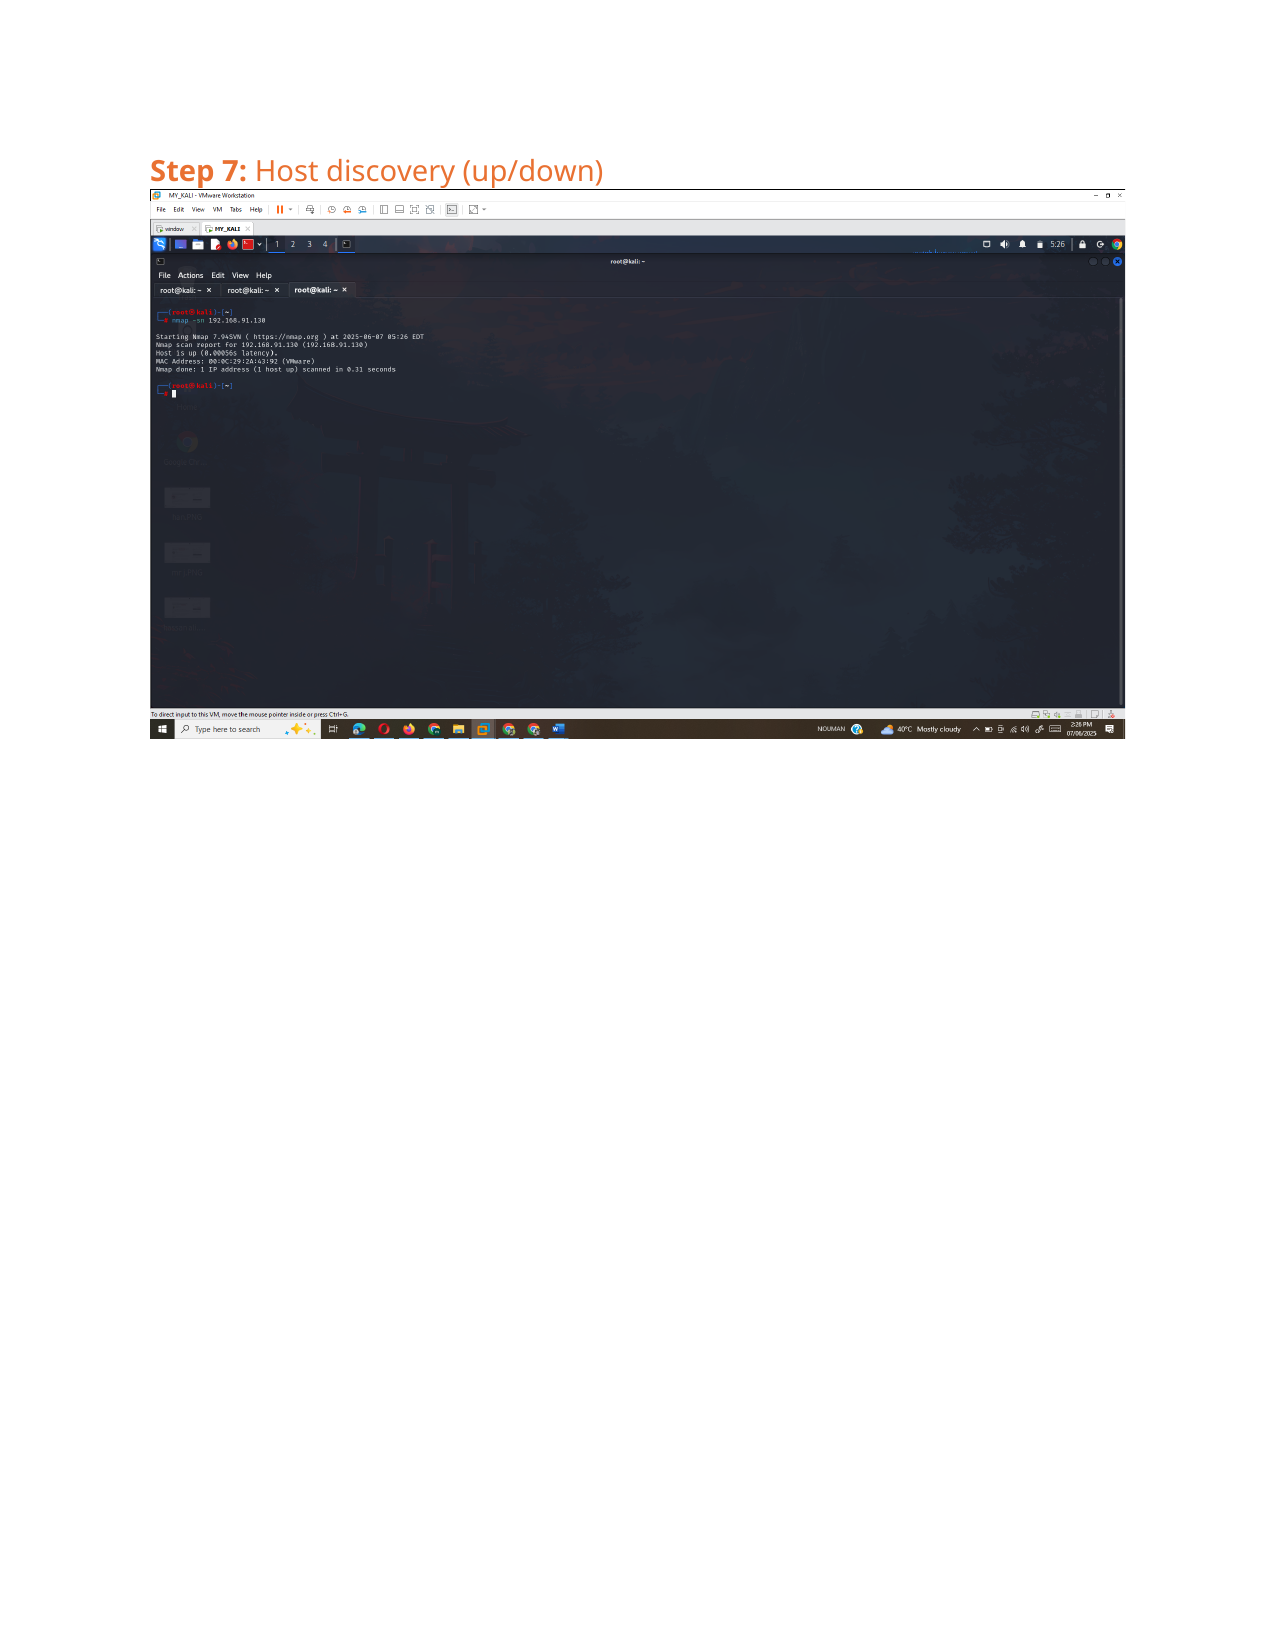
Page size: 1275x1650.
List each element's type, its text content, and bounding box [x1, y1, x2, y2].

subtitle Step 7: Host discovery (up/down) [150, 150, 1125, 189]
picture [150, 189, 1125, 739]
